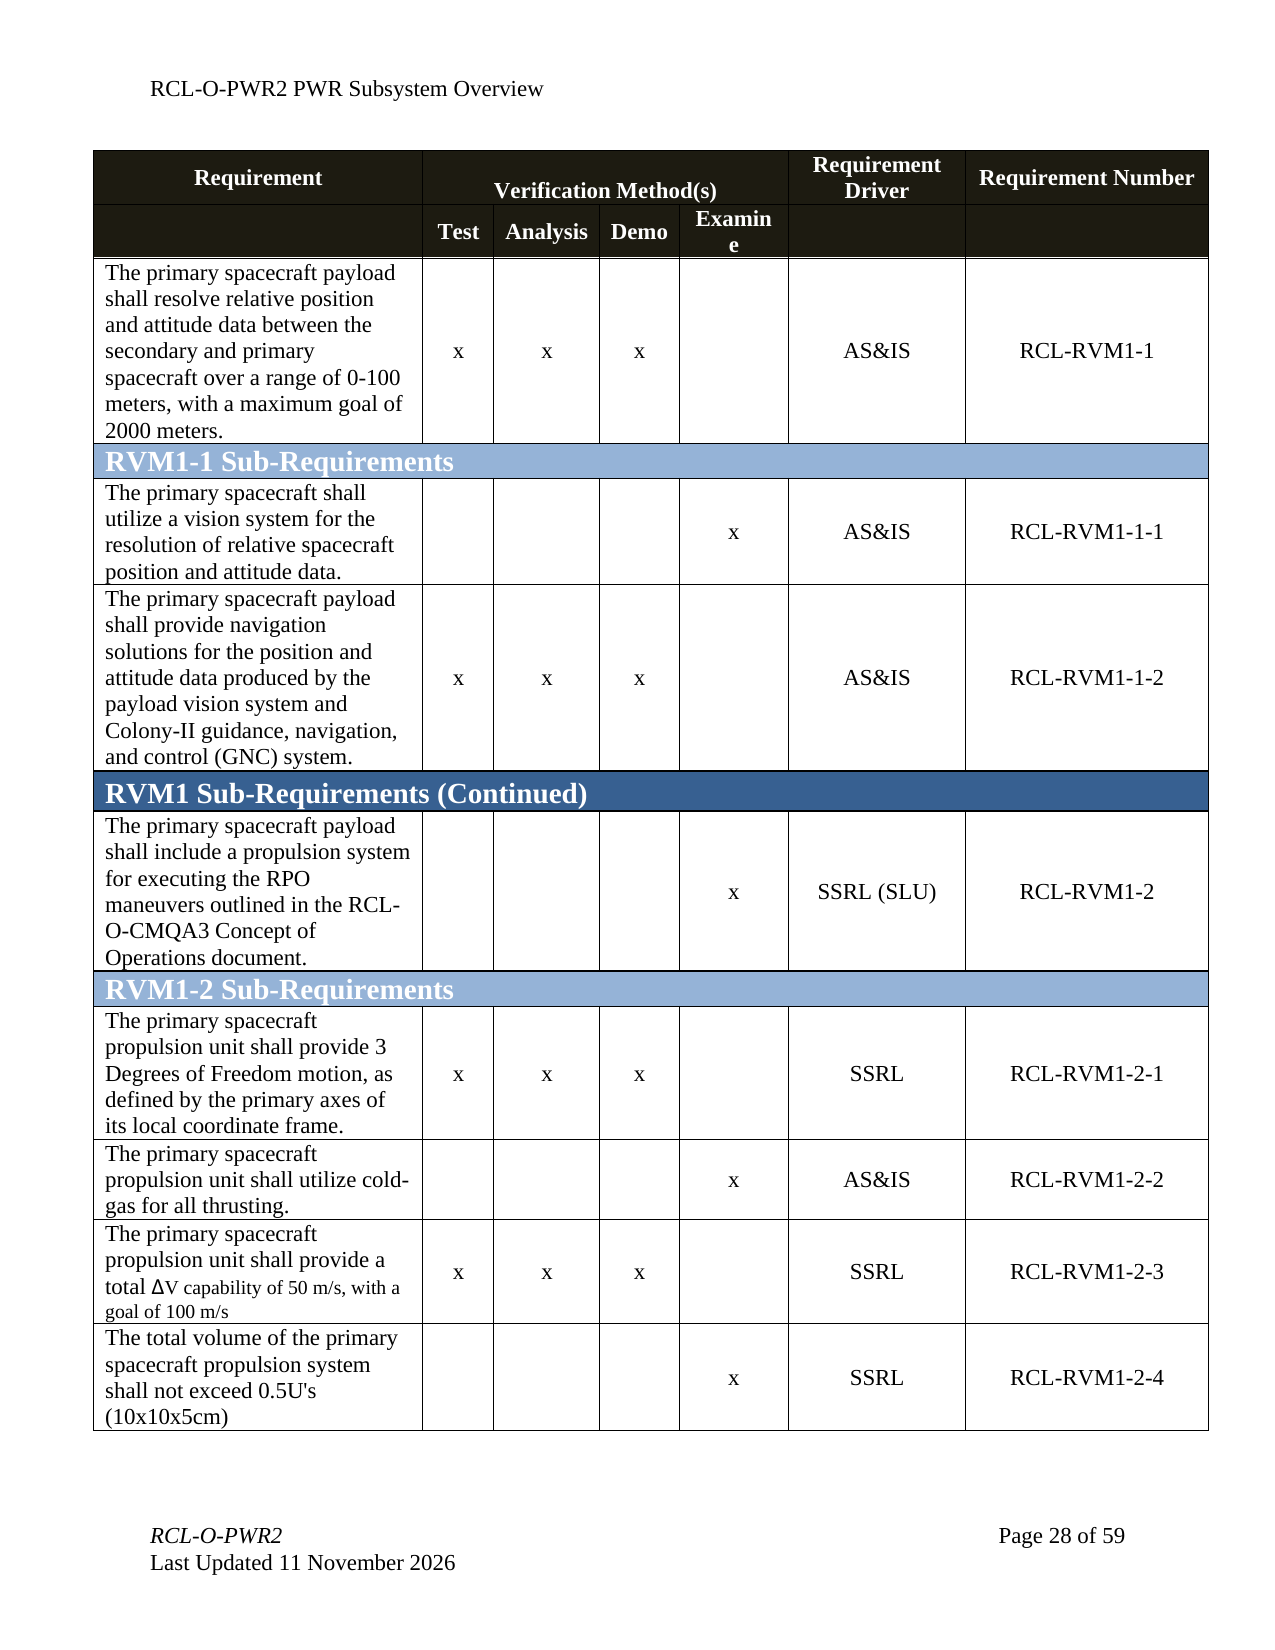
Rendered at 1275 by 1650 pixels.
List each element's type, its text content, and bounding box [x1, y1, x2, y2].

table_cell RCL-RVM1-2-2 [966, 1140, 1208, 1219]
table_cell x [680, 1140, 788, 1219]
table_cell SSRL (SLU) [789, 812, 965, 970]
table_cell x [494, 1220, 599, 1323]
table_cell The primary spacecraft payload shall provide navigation solutions for the position and attitude data produced by the payload vision system and Colony-II guidance, navigation, and control (GNC) system. [94, 585, 422, 769]
table_cell [494, 812, 599, 970]
table_cell Demo [600, 205, 679, 257]
table_cell [789, 205, 965, 257]
table_cell RVM1-2 Sub-Requirements [94, 972, 599, 1006]
table_cell [680, 1007, 788, 1139]
table_cell RVM1 Sub-Requirements (Continued) [94, 772, 679, 810]
table_cell x [494, 585, 599, 769]
table_cell [788, 772, 966, 810]
table_cell The total volume of the primary spacecraft propulsion system shall not exceed 0.5U's (10x10x5cm) [94, 1324, 422, 1430]
table_cell [600, 812, 679, 970]
table_cell [788, 444, 966, 478]
table_cell [423, 479, 493, 584]
table_cell x [494, 259, 599, 443]
table_cell [94, 205, 422, 257]
table_cell x [680, 1324, 788, 1430]
table_cell AS&IS [789, 1140, 965, 1219]
table_cell RCL-RVM1-2 [966, 812, 1208, 970]
table_header Requirement [94, 151, 422, 204]
table_cell The primary spacecraft shall utilize a vision system for the resolution of relative spacecraft position and attitude data. [94, 479, 422, 584]
table_cell [966, 444, 1208, 478]
table_cell x [680, 479, 788, 584]
table_cell RCL-RVM1-1-2 [966, 585, 1208, 769]
table_header Requirement Driver [789, 151, 965, 204]
table_cell [600, 1140, 679, 1219]
table_cell Analysis [494, 205, 599, 257]
table_cell RVM1-1 Sub-Requirements [94, 444, 599, 478]
table_cell [679, 972, 788, 1006]
table_cell RCL-RVM1-2-1 [966, 1007, 1208, 1139]
table_cell AS&IS [789, 585, 965, 769]
table_cell [679, 772, 788, 810]
table_cell [680, 1220, 788, 1323]
table_cell [423, 812, 493, 970]
table_cell AS&IS [789, 479, 965, 584]
table_cell x [423, 1007, 493, 1139]
table_cell RCL-RVM1-1 [966, 259, 1208, 443]
table_cell [423, 1324, 493, 1430]
table_cell RCL-RVM1-2-3 [966, 1220, 1208, 1323]
table_cell [494, 1324, 599, 1430]
table_header Verification Method(s) [423, 151, 788, 204]
table_cell RCL-RVM1-1-1 [966, 479, 1208, 584]
table_cell x [600, 259, 679, 443]
table_cell [600, 1324, 679, 1430]
table_cell [680, 259, 788, 443]
table_cell The primary spacecraft payload shall include a propulsion system for executing the RPO maneuvers outlined in the RCL-O-CMQA3 Concept of Operations document. [94, 812, 422, 970]
table_cell Test [423, 205, 493, 257]
table_cell x [600, 585, 679, 769]
table_cell The primary spacecraft propulsion unit shall provide a total ΔV capability of 50 m/s, with a goal of 100 m/s [94, 1220, 422, 1323]
table_cell AS&IS [789, 259, 965, 443]
table_cell [600, 479, 679, 584]
table_cell [599, 444, 679, 478]
table_cell x [680, 812, 788, 970]
table_cell Examine [680, 205, 788, 257]
table_cell SSRL [789, 1324, 965, 1430]
table_cell x [423, 1220, 493, 1323]
table_cell RCL-RVM1-2-4 [966, 1324, 1208, 1430]
table_cell x [423, 585, 493, 769]
table_cell [966, 972, 1208, 1006]
table_cell [679, 444, 788, 478]
table_cell [494, 1140, 599, 1219]
table_cell The primary spacecraft propulsion unit shall provide 3 Degrees of Freedom motion, as defined by the primary axes of its local coordinate frame. [94, 1007, 422, 1139]
table_cell [966, 205, 1208, 257]
table_cell [966, 772, 1208, 810]
table_cell x [494, 1007, 599, 1139]
table_cell The primary spacecraft payload shall resolve relative position and attitude data between the secondary and primary spacecraft over a range of 0-100 meters, with a maximum goal of 2000 meters. [94, 259, 422, 443]
table_cell [494, 479, 599, 584]
table_cell x [423, 259, 493, 443]
table_cell [423, 1140, 493, 1219]
table_cell [788, 972, 966, 1006]
table_cell x [600, 1007, 679, 1139]
table_header Requirement Number [966, 151, 1208, 204]
table_cell The primary spacecraft propulsion unit shall utilize cold-gas for all thrusting. [94, 1140, 422, 1219]
table_cell [599, 972, 679, 1006]
table_cell [680, 585, 788, 769]
table_cell SSRL [789, 1220, 965, 1323]
table_cell SSRL [789, 1007, 965, 1139]
table_cell x [600, 1220, 679, 1323]
